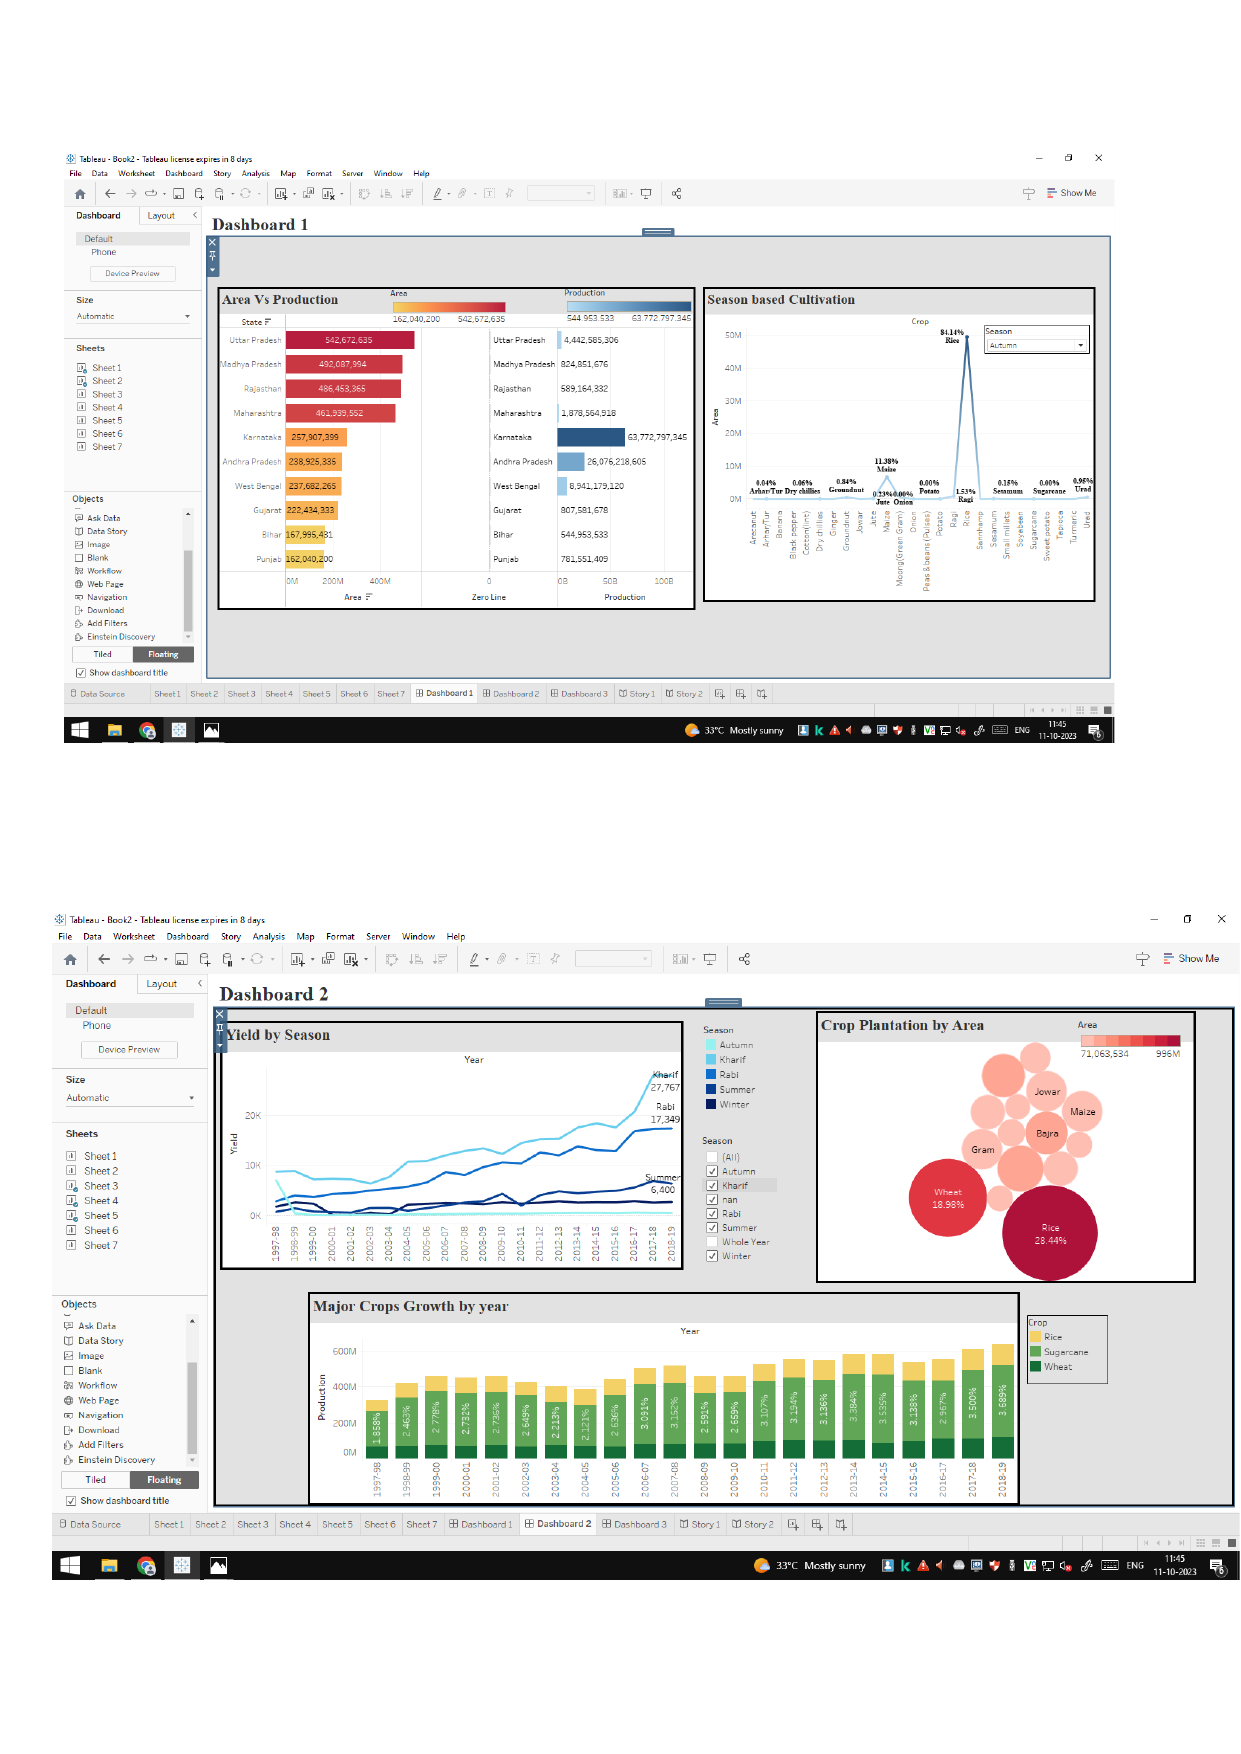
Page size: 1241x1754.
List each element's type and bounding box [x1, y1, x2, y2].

picture [64, 152, 1115, 743]
picture [52, 911, 1240, 1580]
